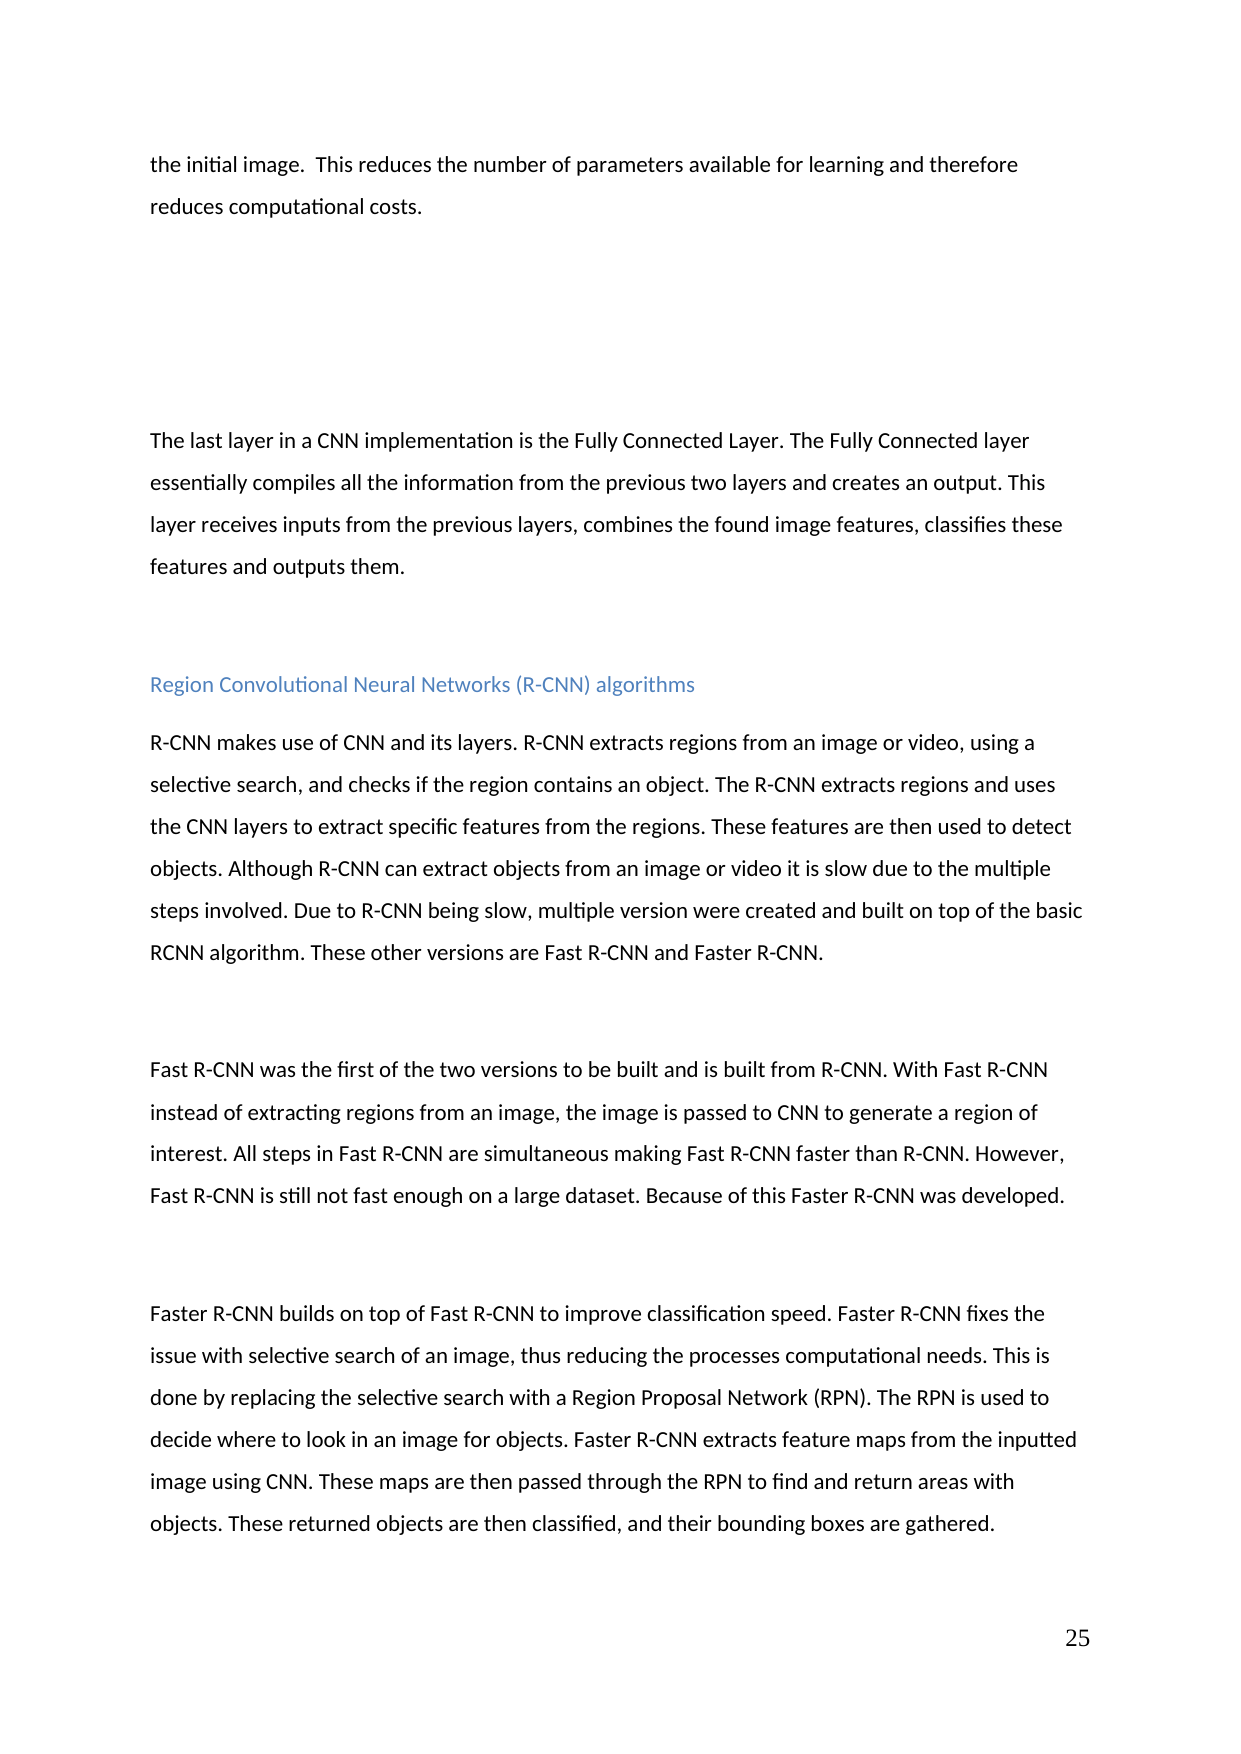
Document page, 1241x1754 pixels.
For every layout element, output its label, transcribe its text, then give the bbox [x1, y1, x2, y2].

text R-CNN makes use of CNN and its layers. R-CNN extracts regions from an image or video, using a selective search, and checks if the region contains an object. The R-CNN extracts regions and uses the CNN layers to extract specific features from the regions. These features are then used to detect objects. Although R-CNN can extract objects from an image or video it is slow due to the multiple steps involved. Due to R-CNN being slow, multiple version were created and built on top of the basic RCNN algorithm. These other versions are Fast R-CNN and Faster R-CNN. [150, 728, 1090, 966]
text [150, 150, 1090, 220]
text Faster R-CNN builds on top of Fast R-CNN to improve classification speed. Faster R-CNN fixes the issue with selective search of an image, thus reducing the processes computational needs. This is done by replacing the selective search with a Region Proposal Network (RPN). The RPN is used to decide where to look in an image for objects. Faster R-CNN extracts feature maps from the inputted image using CNN. These maps are then passed through the RPN to find and return areas with objects. These returned objects are then classified, and their bounding boxes are gathered. [150, 1299, 1090, 1537]
text Fast R-CNN was the first of the two versions to be built and is built from R-CNN. With Fast R-CNN instead of extracting regions from an image, the image is passed to CNN to generate a region of interest. All steps in Fast R-CNN are simultaneous making Fast R-CNN faster than R-CNN. However, Fast R-CNN is still not fast enough on a large dataset. Because of this Faster R-CNN was developed. [150, 1056, 1090, 1209]
text The last layer in a CNN implementation is the Fully Connected Layer. The Fully Connected layer essentially compiles all the information from the previous two layers and creates an output. This layer receives inputs from the previous layers, combines the found image features, classifies these features and outputs them. [150, 427, 1090, 581]
text Region Convolutional Neural Networks (R-CNN) algorithms [150, 670, 1090, 698]
